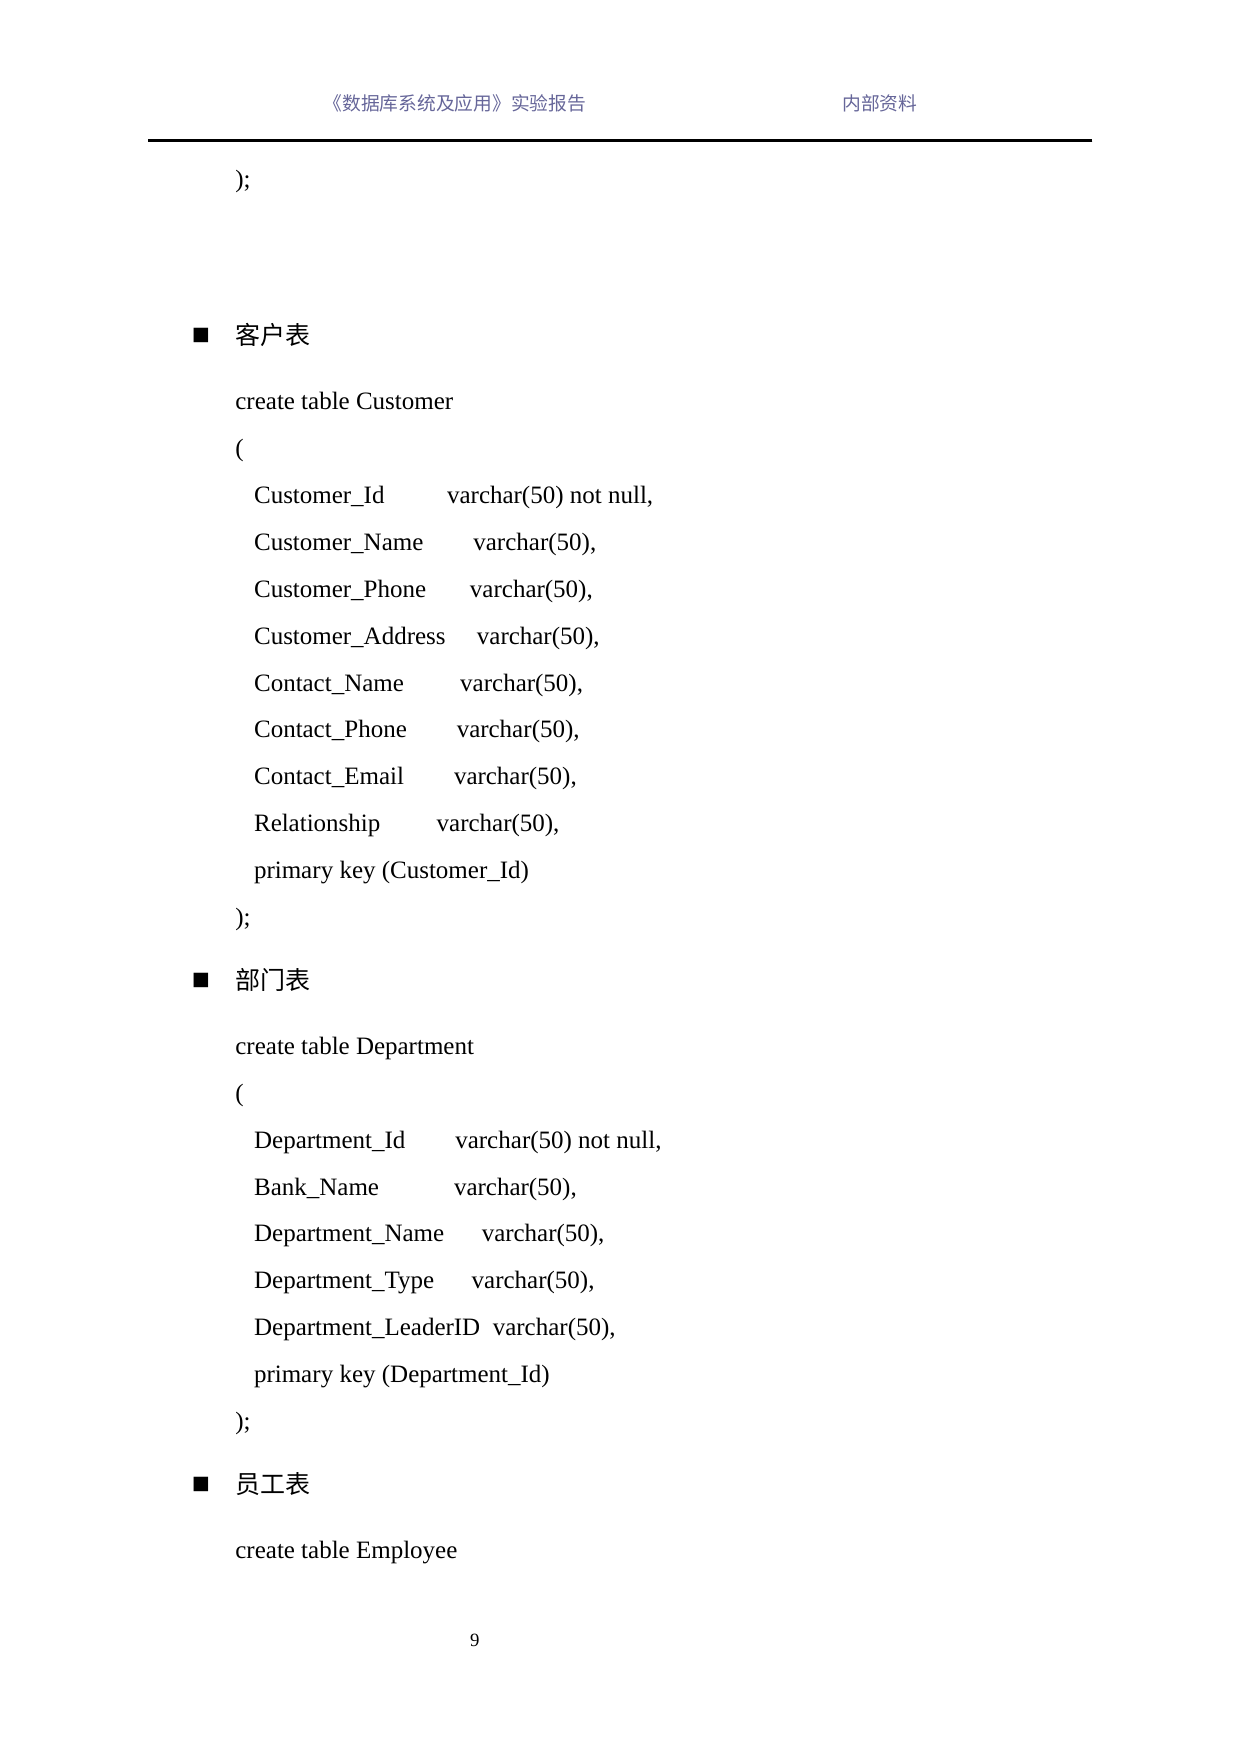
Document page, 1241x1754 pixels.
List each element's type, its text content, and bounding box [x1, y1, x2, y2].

list Department_Type varchar(50), [191, 1263, 1092, 1296]
list Contact_Email varchar(50), [191, 759, 1092, 792]
list Bank_Name varchar(50), [191, 1170, 1092, 1202]
list 部门表 [191, 947, 1092, 1012]
list create table Department [191, 1029, 1092, 1062]
list Department_LeaderID varchar(50), [191, 1310, 1092, 1343]
list primary key (Customer_Id) [191, 853, 1092, 886]
list create table Employee [235, 1533, 1092, 1565]
list Contact_Phone varchar(50), [191, 713, 1092, 745]
list create table Customer [191, 384, 1092, 417]
list Department_Name varchar(50), [191, 1217, 1092, 1249]
list Relationship varchar(50), [191, 806, 1092, 839]
list Department_Id varchar(50) not null, [191, 1123, 1092, 1155]
list Customer_Address varchar(50), [191, 619, 1092, 651]
list Customer_Id varchar(50) not null, [191, 478, 1092, 511]
list Customer_Name varchar(50), [191, 525, 1092, 558]
list Customer_Phone varchar(50), [191, 572, 1092, 604]
list ); [191, 900, 1092, 933]
list ); [191, 1404, 1092, 1437]
list 员工表 [191, 1451, 1092, 1516]
list Contact_Name varchar(50), [191, 666, 1092, 698]
list 客户表 [191, 303, 1092, 368]
list ( [191, 1076, 1092, 1108]
list ( [191, 431, 1092, 464]
list ); [191, 162, 1092, 194]
list primary key (Department_Id) [191, 1357, 1092, 1390]
